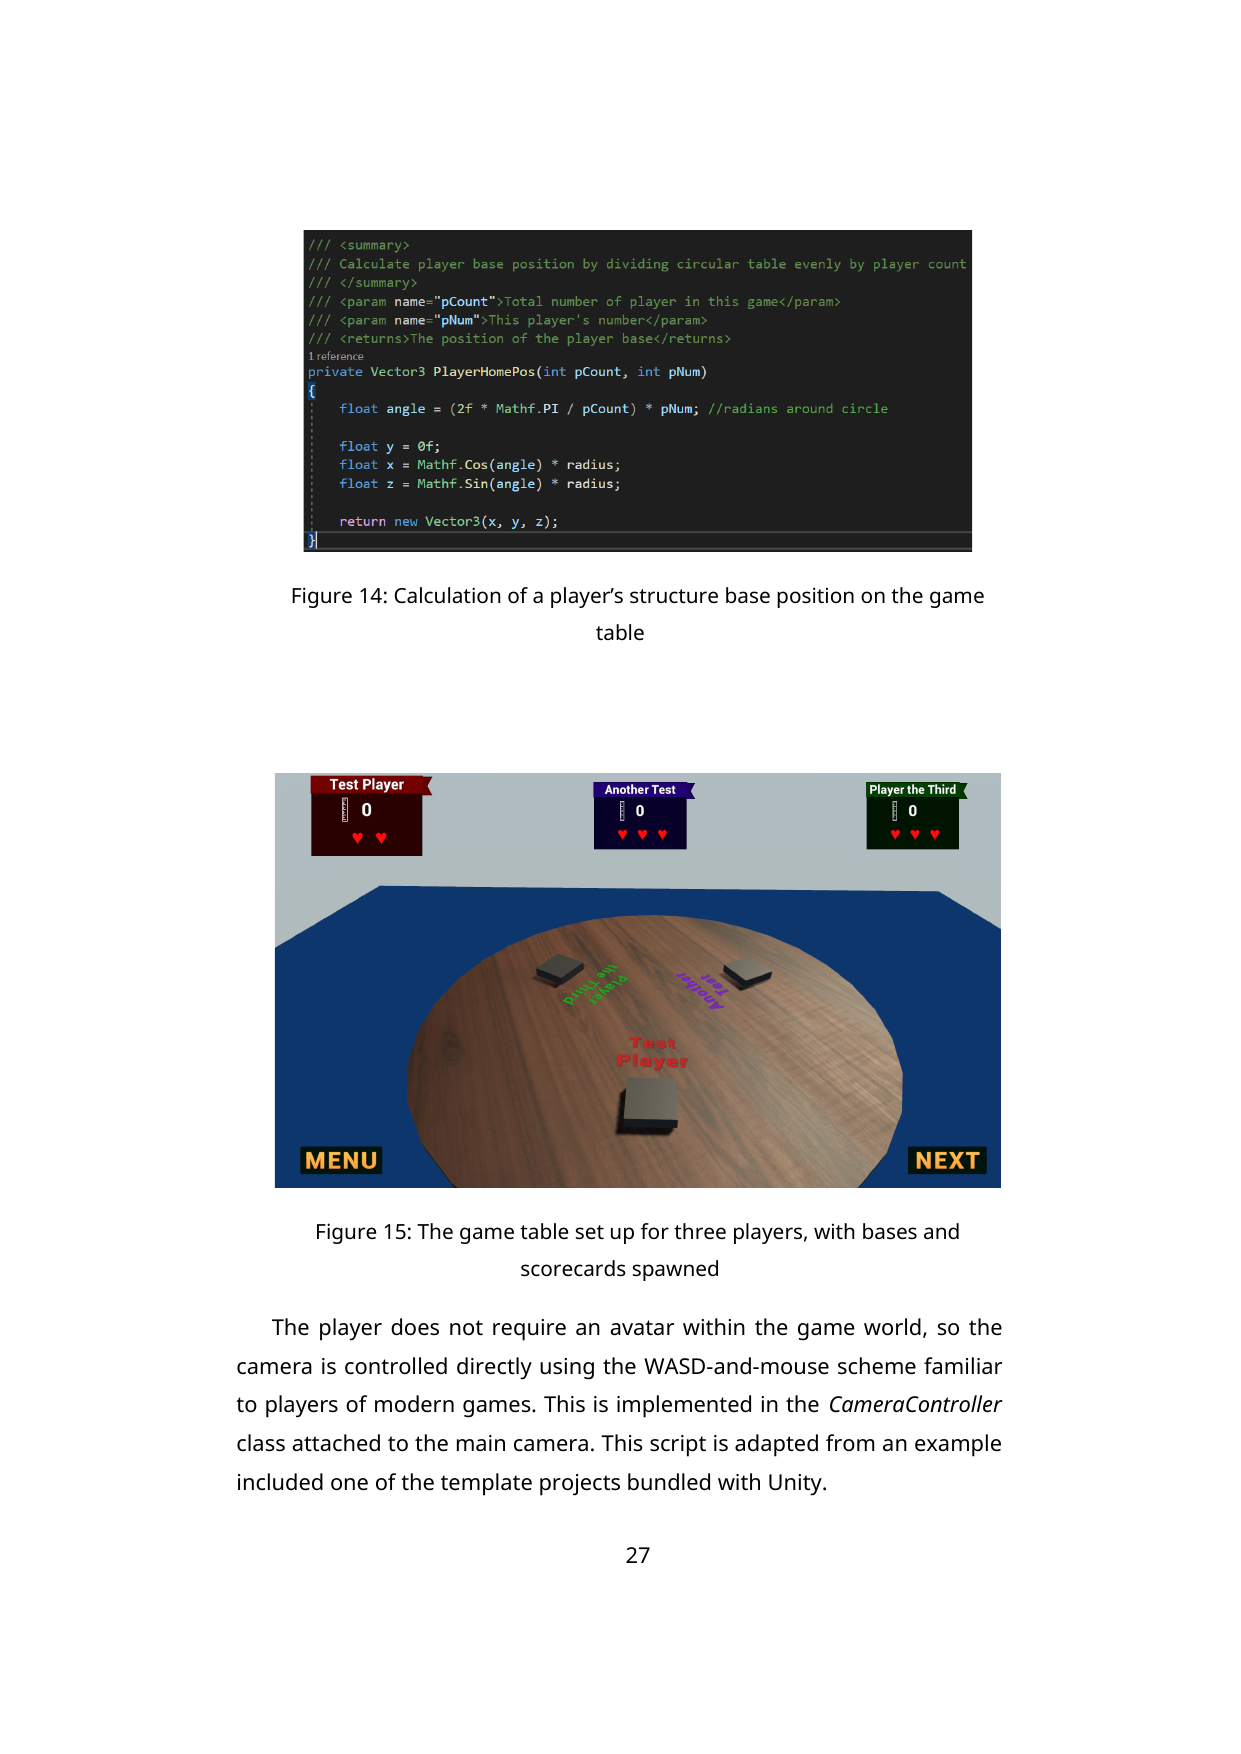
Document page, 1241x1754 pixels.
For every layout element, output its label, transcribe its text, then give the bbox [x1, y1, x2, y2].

picture [274, 773, 1001, 1188]
text Figure 15: The game table set up for three players, with bases and scorecards spawned [236, 1217, 1004, 1283]
picture [303, 230, 973, 552]
text The player does not require an avatar within the game world, so the camera is controlled directly using the WASD-and-mouse scheme familiar to players of modern games. This is implemented in the CameraController class attached to the main camera. This script is adapted from an example included one of the template projects bundled with Unity. [236, 1312, 1004, 1496]
text Figure 14: Calculation of a player’s structure base position on the game table [236, 581, 1004, 646]
